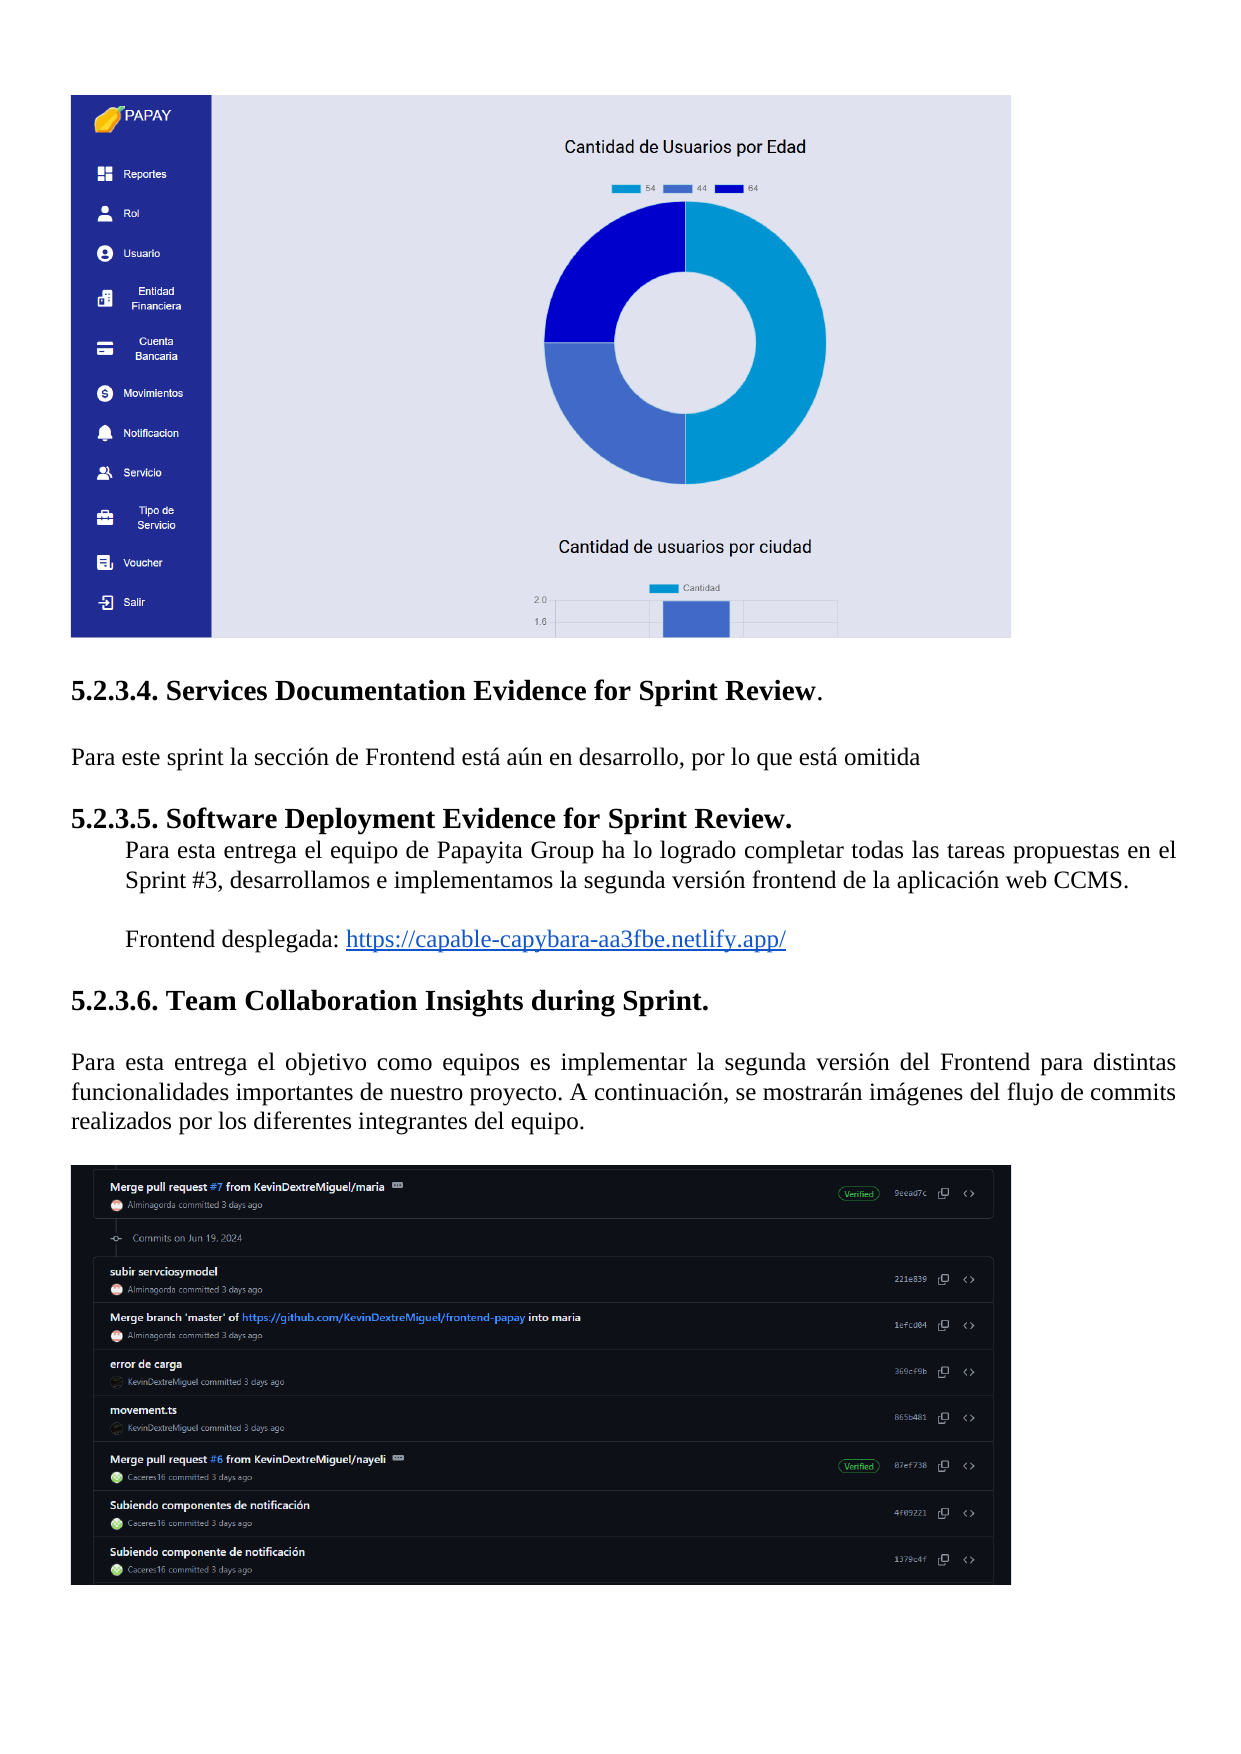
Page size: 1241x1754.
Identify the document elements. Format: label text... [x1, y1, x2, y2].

text Para esta entrega el objetivo como equipos es implementar la segunda versión del Frontend para distintas funcionalidades importantes de nuestro proyecto. A continuación, se mostrarán imágenes del flujo de commits realizados por los diferentes integrantes del equipo. [71, 1047, 1178, 1135]
text 5.2.3.4. Services Documentation Evidence for Sprint Review. [71, 673, 1178, 706]
text 5.2.3.5. Software Deployment Evidence for Sprint Review. [71, 801, 1178, 834]
picture [70, 1165, 1012, 1585]
text Para esta entrega el equipo de Papayita Group ha lo logrado completar todas las tareas propuestas en el Sprint #3, desarrollamos e implementamos la segunda versión frontend de la aplicación web CCMS. [125, 835, 1178, 894]
text 5.2.3.6. Team Collaboration Insights during Sprint. [71, 983, 1178, 1017]
text Frontend desplegada: https://capable-capybara-aa3fbe.netlify.app/ [125, 924, 1178, 953]
text Para este sprint la sección de Frontend está aún en desarrollo, por lo que está omitida [71, 742, 1178, 770]
picture [70, 95, 1012, 638]
